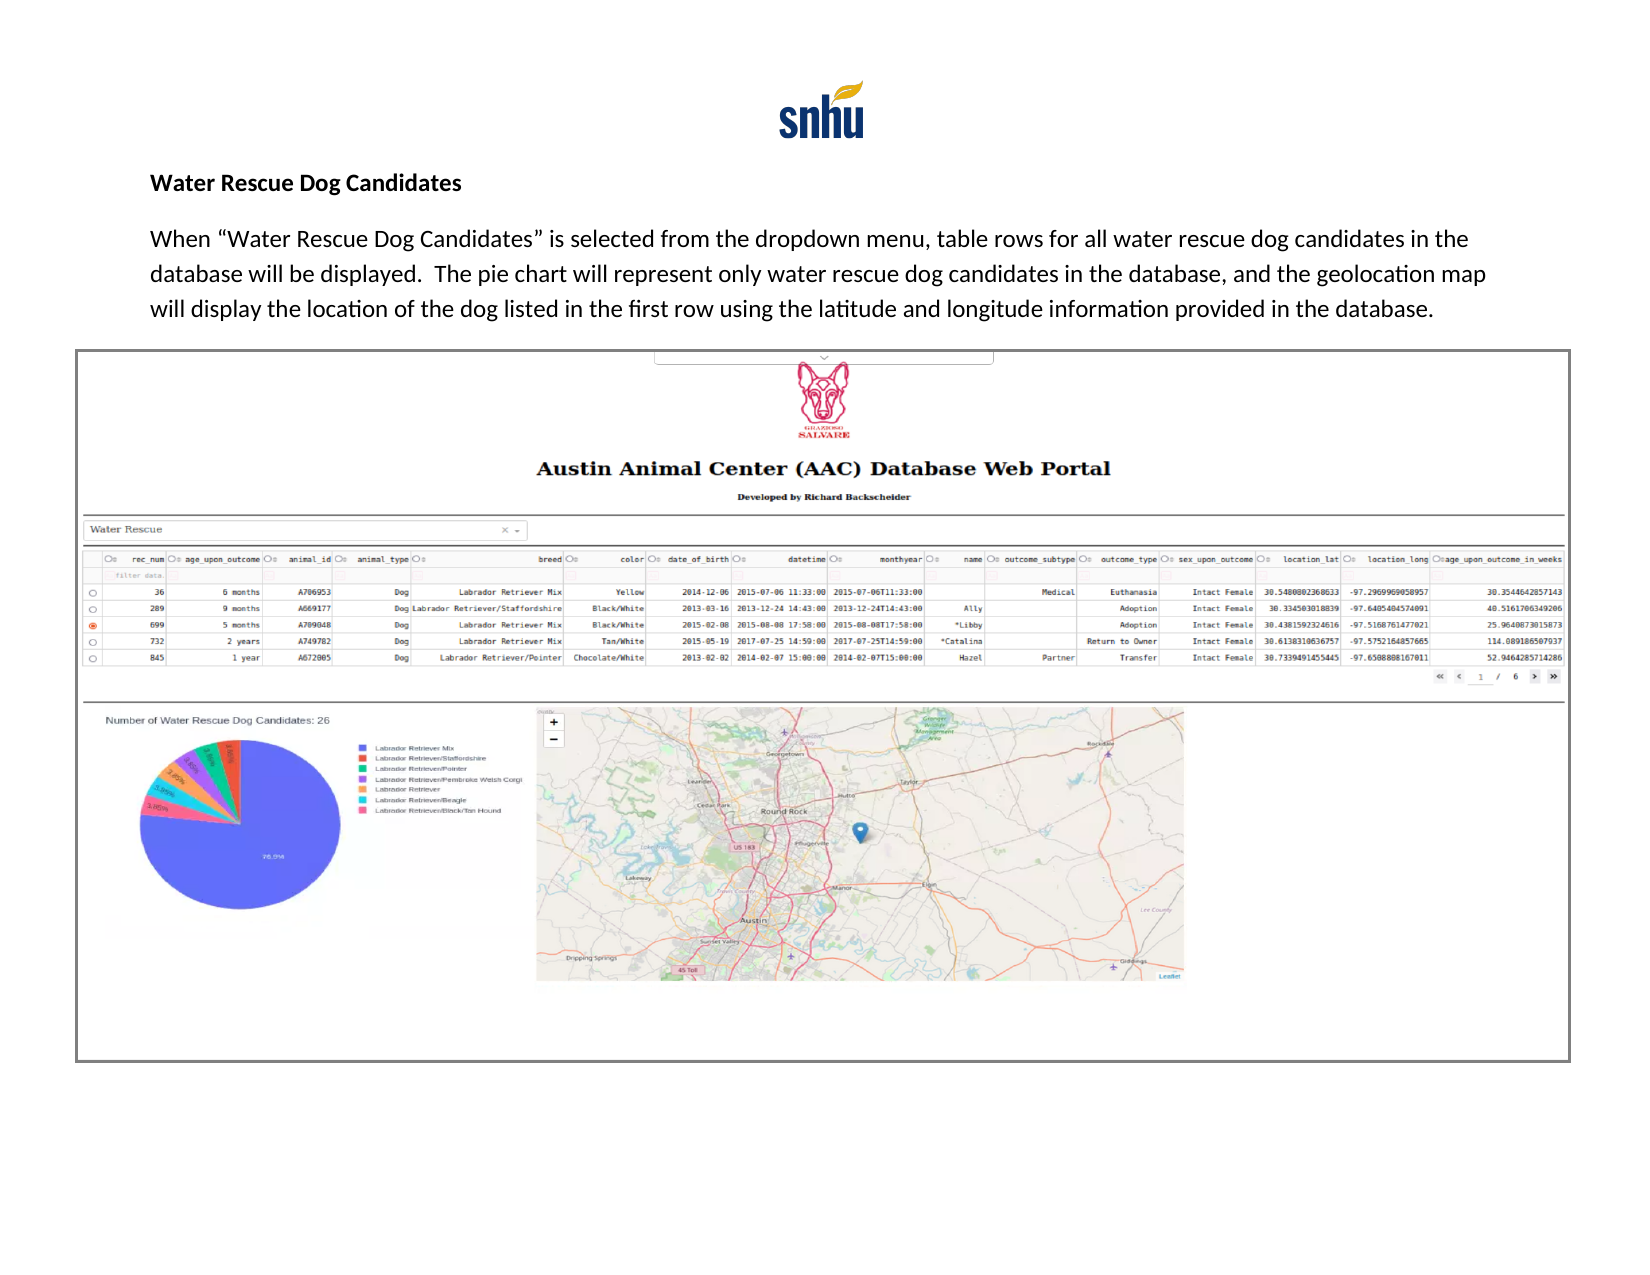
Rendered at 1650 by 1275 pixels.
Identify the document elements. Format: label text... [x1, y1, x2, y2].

picture [760, 75, 890, 147]
text Water Rescue Dog Candidates [150, 167, 1500, 198]
picture [78, 352, 1568, 1060]
text When “Water Rescue Dog Candidates” is selected from the dropdown menu, table rows for all water rescue dog candidates in the database will be displayed. The pie chart will represent only water rescue dog candidates in the database, and the geolocation map will display the location of the dog listed in the first row using the latitude and longitude information provided in the database. [150, 223, 1500, 324]
